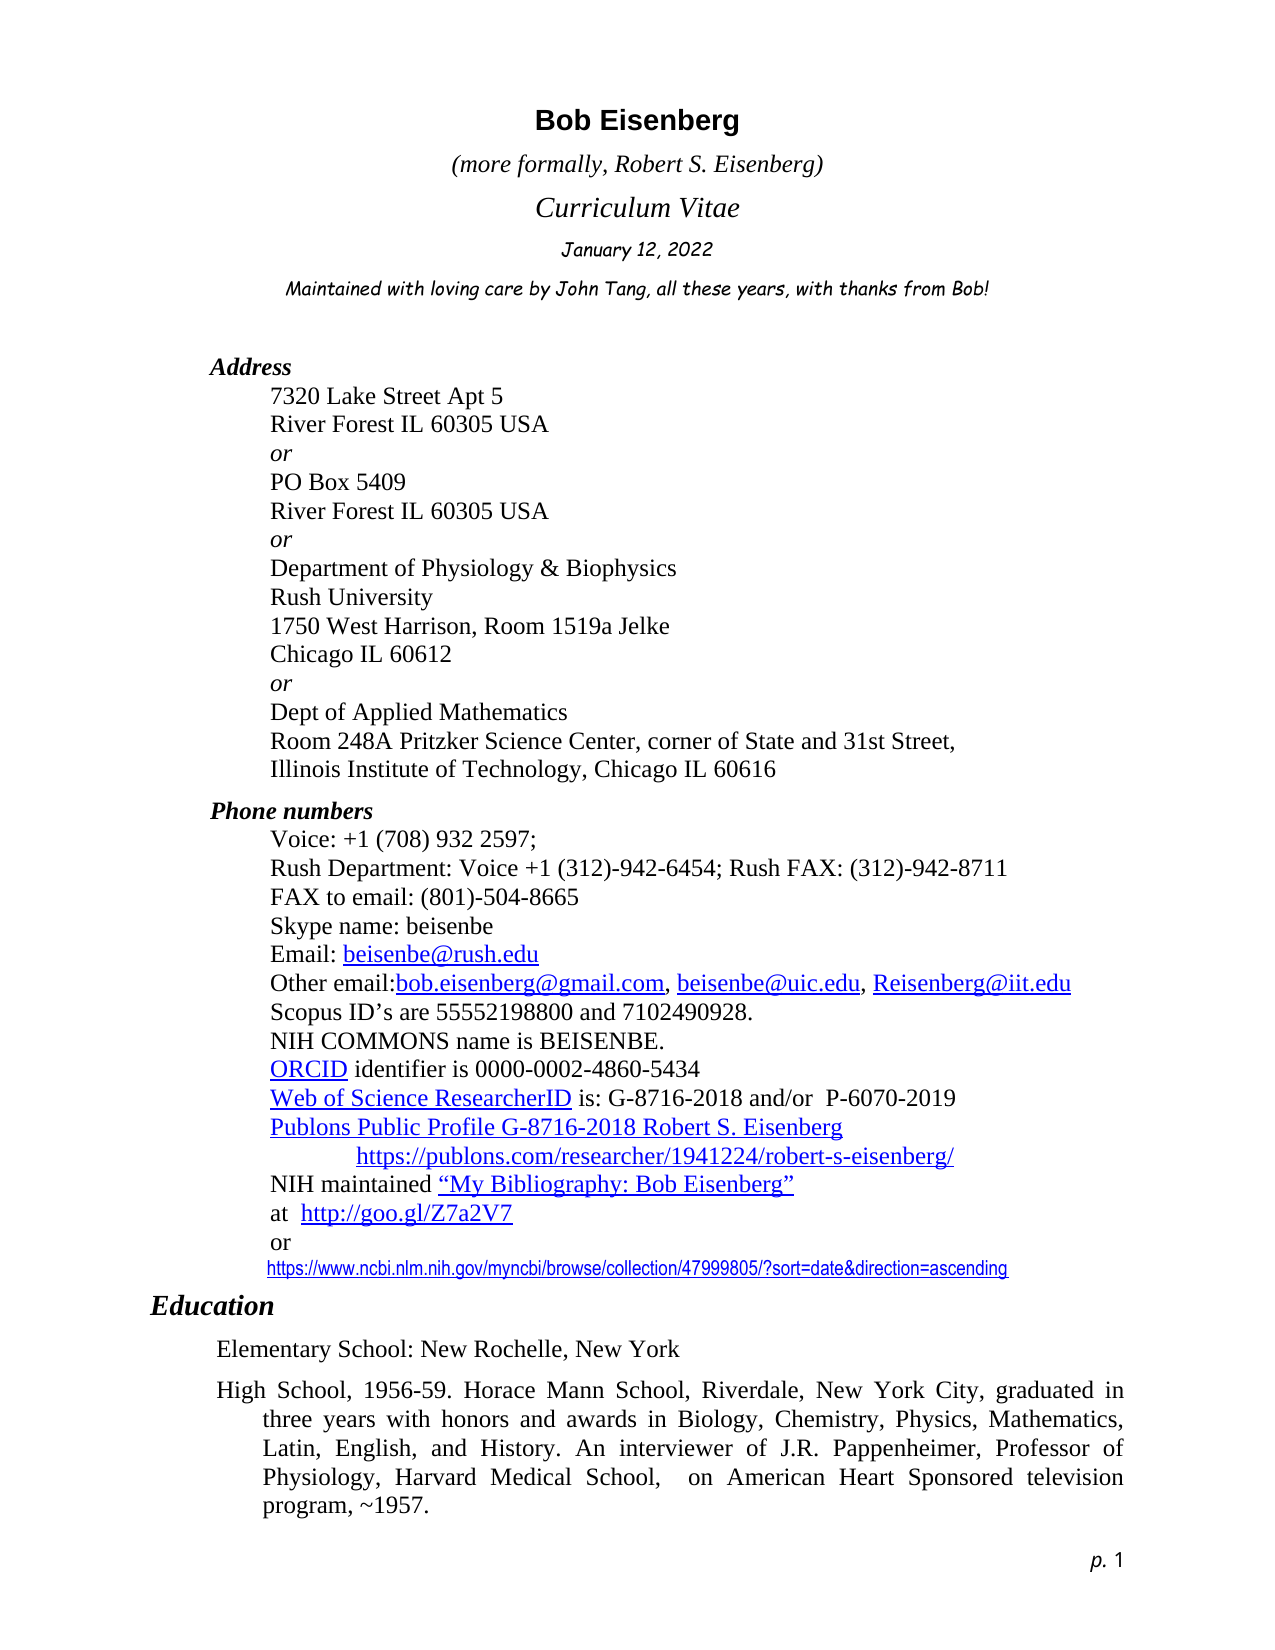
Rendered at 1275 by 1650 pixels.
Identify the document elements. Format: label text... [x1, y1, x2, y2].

text https://www.ncbi.nlm.nih.gov/myncbi/browse/collection/47999805/?sort=date&direction=ascending [150, 1256, 1125, 1280]
text Rush Department: Voice +1 (312)-942-6454; Rush FAX: (312)-942-8711 [270, 853, 1125, 882]
text 7320 Lake Street Apt 5 [270, 381, 1125, 409]
text Dept of Applied Mathematics [270, 697, 1125, 726]
text Curriculum Vitae [150, 190, 1125, 224]
text NIH COMMONS name is BEISENBE. [270, 1026, 1125, 1054]
text Other email:bob.eisenberg@gmail.com, beisenbe@uic.edu, Reisenberg@iit.edu [270, 968, 1125, 997]
text Illinois Institute of Technology, Chicago IL 60616 [270, 754, 1125, 783]
text ORCID identifier is 0000-0002-4860-5434 [270, 1054, 1125, 1083]
text Department of Physiology & Biophysics [270, 553, 1125, 582]
text Room 248A Pritzker Science Center, corner of State and 31st Street, [270, 726, 1125, 754]
text (more formally, Robert S. Eisenberg) [150, 149, 1125, 178]
text Chicago IL 60612 [270, 639, 1125, 668]
text FAX to email: (801)-504-8665 [270, 882, 1125, 911]
text Rush University [270, 582, 1125, 611]
text NIH maintained “My Bibliography: Bob Eisenberg” [270, 1169, 1125, 1198]
text River Forest IL 60305 USA [270, 409, 1125, 438]
text Elementary School: New Rochelle, New York [216, 1334, 1125, 1363]
text Bob Eisenberg [150, 103, 1125, 136]
text Email: beisenbe@rush.edu [270, 939, 1125, 968]
text PO Box 5409 [270, 467, 1125, 496]
text High School, 1956-59. Horace Mann School, Riverdale, New York City, graduated in three years with honors and awards in Biology, Chemistry, Physics, Mathematics, Latin, English, and History. An interviewer of J.R. Pappenheimer, Professor of Physiology, Harvard Medical School, on American Heart Sponsored television program, ~1957. [216, 1375, 1125, 1519]
text Publons Public Profile G-8716-2018 Robert S. Eisenberg [270, 1112, 1125, 1141]
text January 12, 2022 [150, 236, 1125, 262]
text or [270, 438, 1125, 467]
text or [270, 1227, 1125, 1256]
text Maintained with loving care by John Tang, all these years, with thanks from Bob! [150, 275, 1125, 301]
text Phone numbers [210, 796, 1125, 824]
text Scopus ID’s are 55552198800 and 7102490928. [270, 997, 1125, 1026]
text or [270, 524, 1125, 553]
text Skype name: beisenbe [270, 911, 1125, 939]
text at http://goo.gl/Z7a2V7 [270, 1198, 1125, 1227]
text Education [150, 1288, 1125, 1322]
text River Forest IL 60305 USA [270, 496, 1125, 524]
text or [270, 668, 1125, 697]
text Voice: +1 (708) 932 2597; [270, 824, 1125, 853]
text Address [210, 352, 1125, 381]
text Web of Science ResearcherID is: G-8716-2018 and/or P-6070-2019 [270, 1083, 1125, 1112]
text https://publons.com/researcher/1941224/robert-s-eisenberg/ [356, 1141, 1125, 1169]
text 1750 West Harrison, Room 1519a Jelke [270, 611, 1125, 639]
